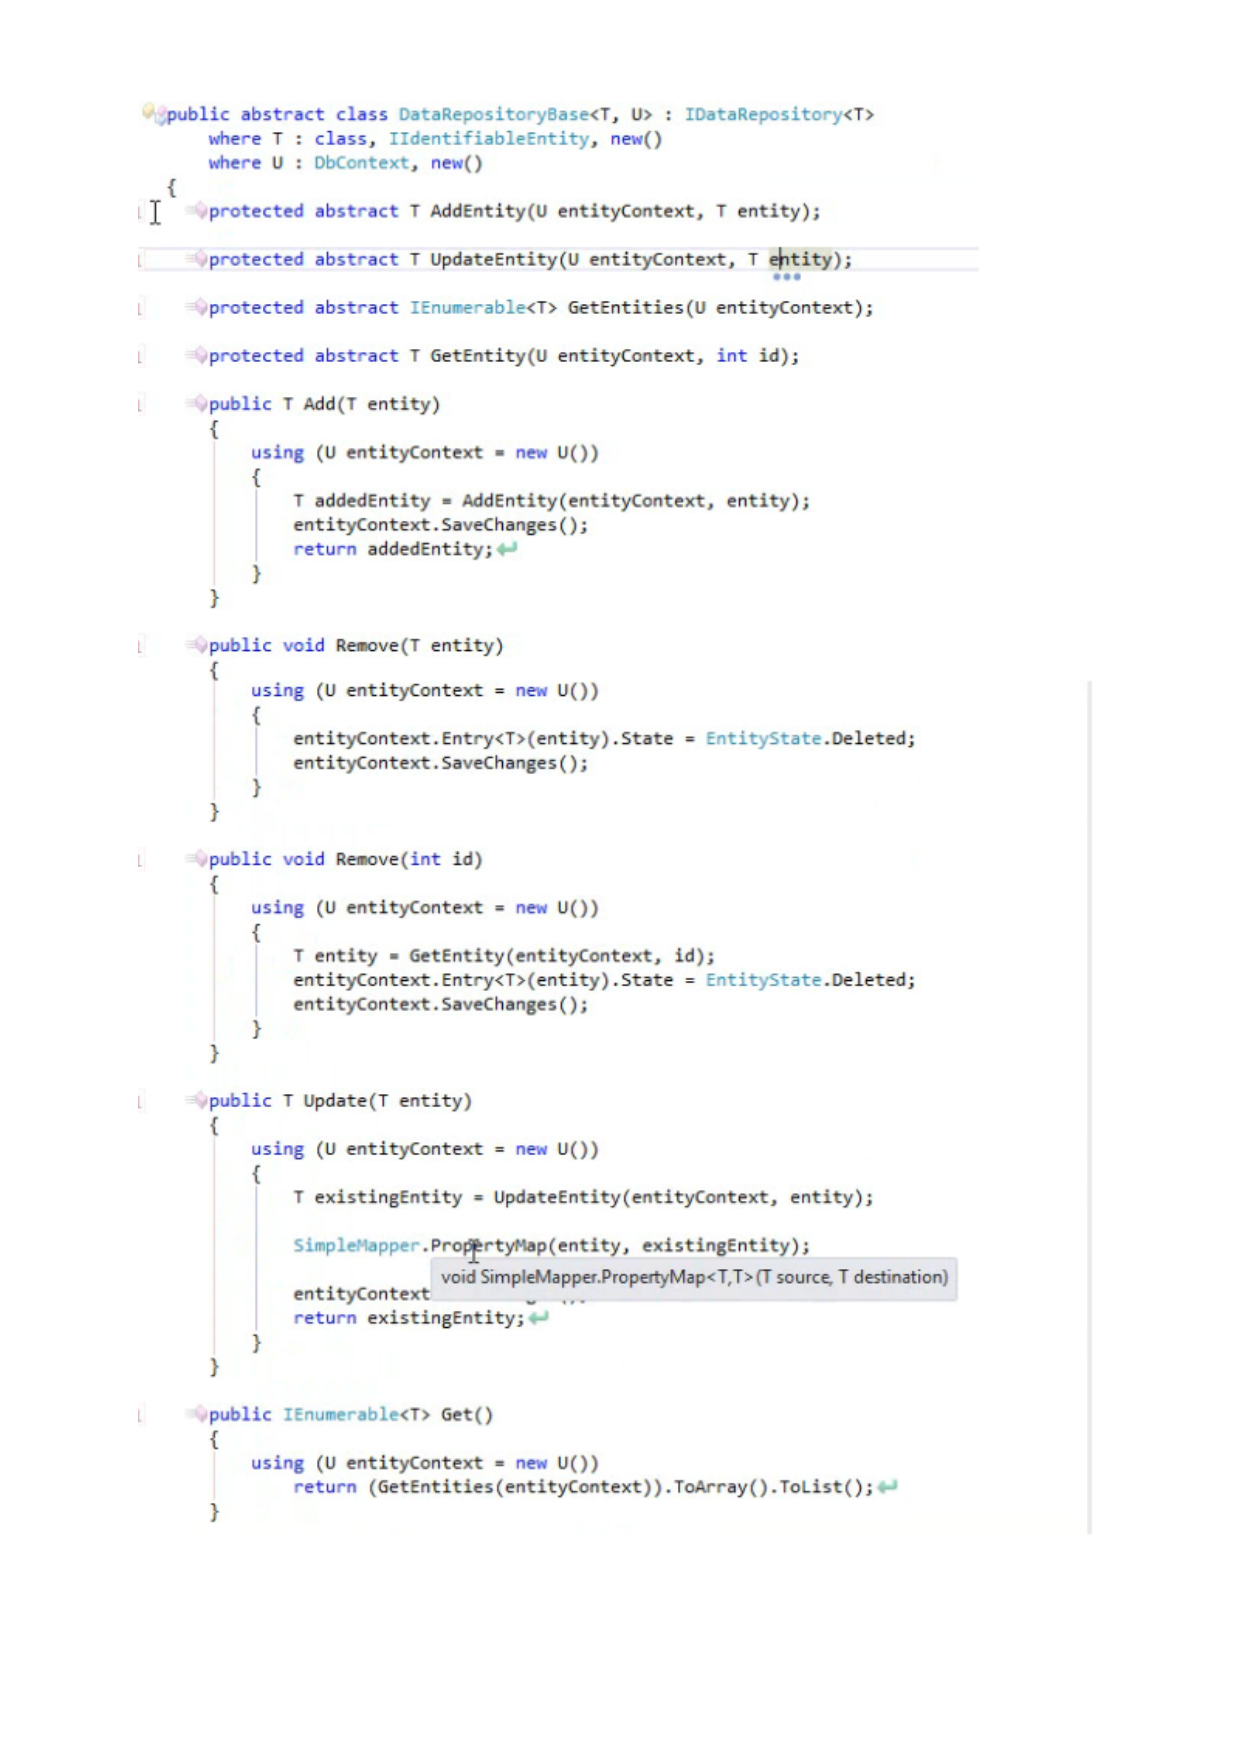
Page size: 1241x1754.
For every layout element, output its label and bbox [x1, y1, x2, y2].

picture [138, 80, 1103, 1564]
